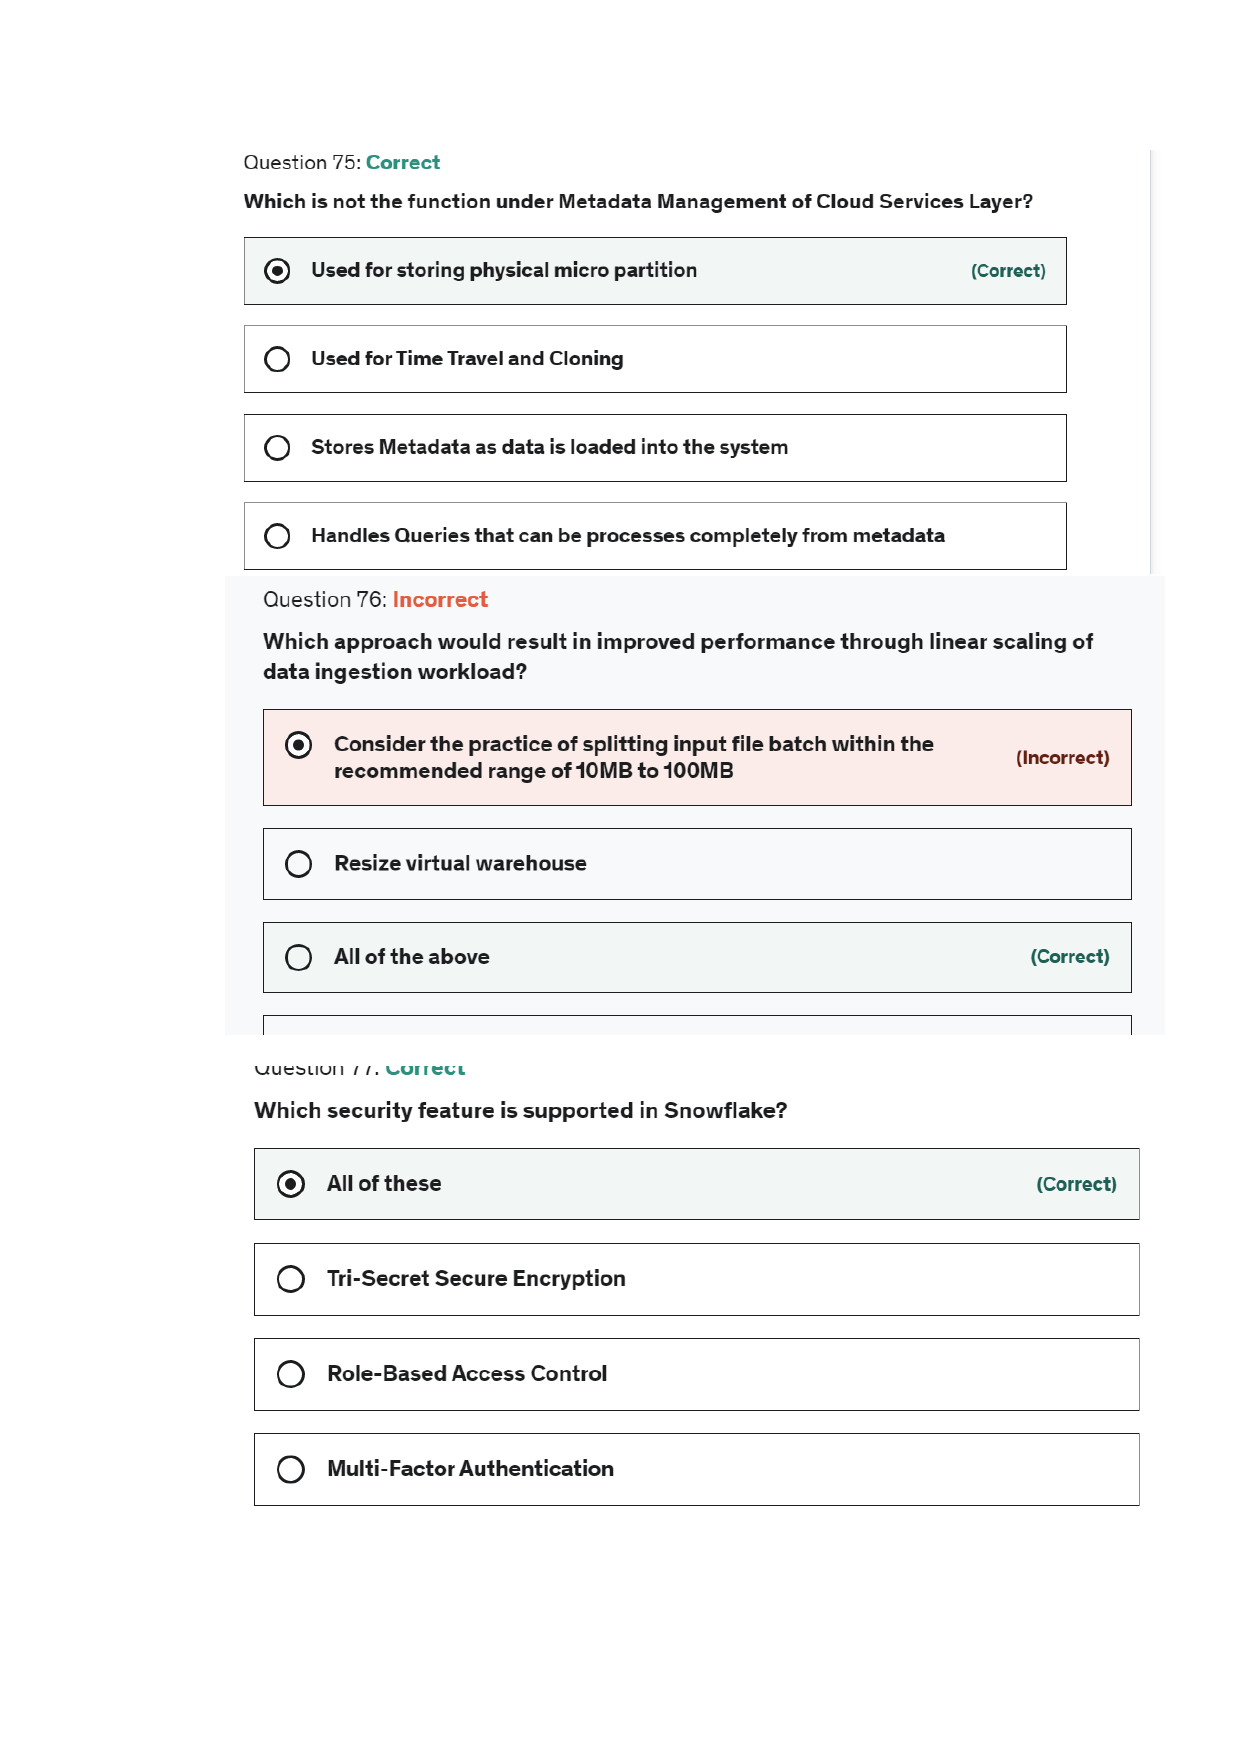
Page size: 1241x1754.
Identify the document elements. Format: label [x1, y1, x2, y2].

picture [225, 576, 1166, 1035]
picture [225, 1066, 1166, 1525]
picture [225, 150, 1166, 574]
